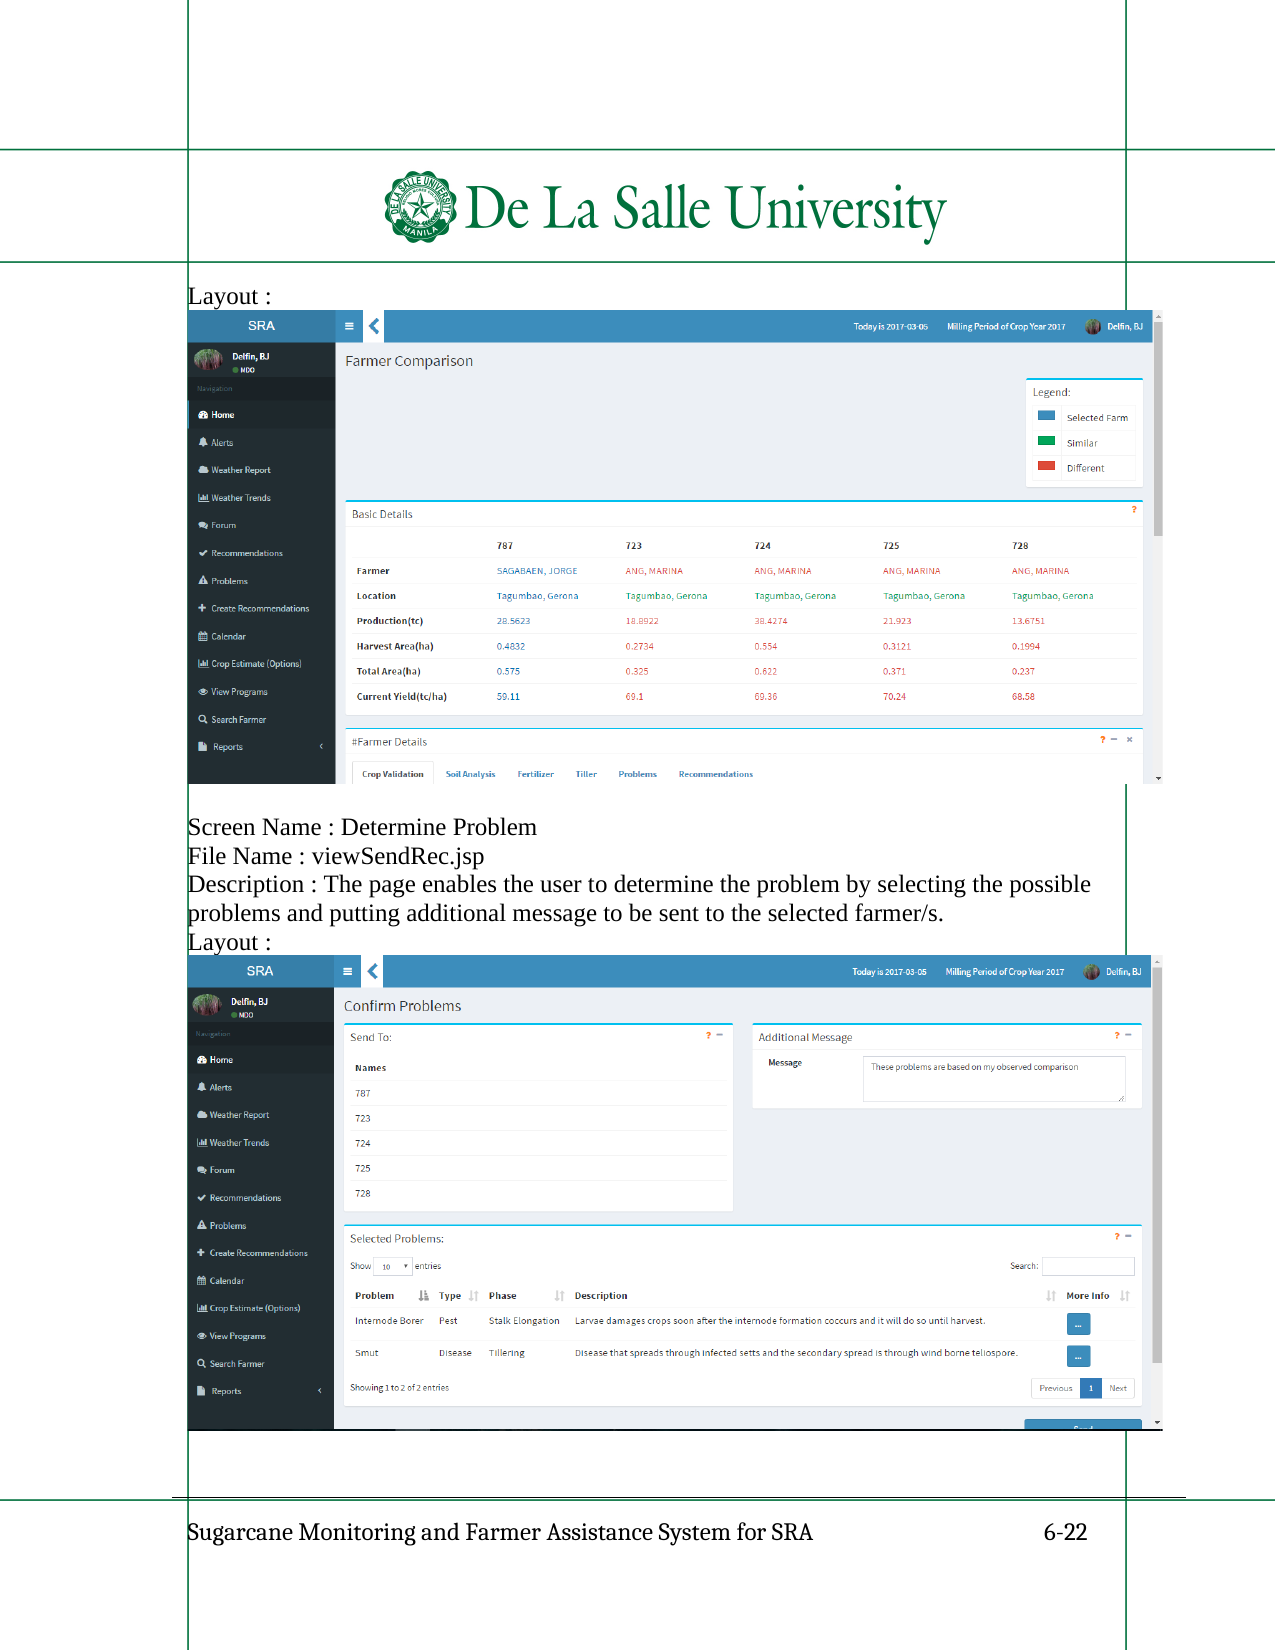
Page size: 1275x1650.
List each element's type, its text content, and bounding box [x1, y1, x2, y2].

text Description : The page enables the user to determine the problem by selecting the possible problems and putting additional message to be sent to the selected farmer/s. [187, 869, 1106, 927]
picture [0, 0, 1275, 1650]
text Layout : [187, 281, 1106, 310]
text File Name : viewSendRec.jsp [187, 841, 1106, 869]
text Screen Name : Determine Problem [187, 812, 1106, 841]
text Layout : [187, 927, 1106, 955]
